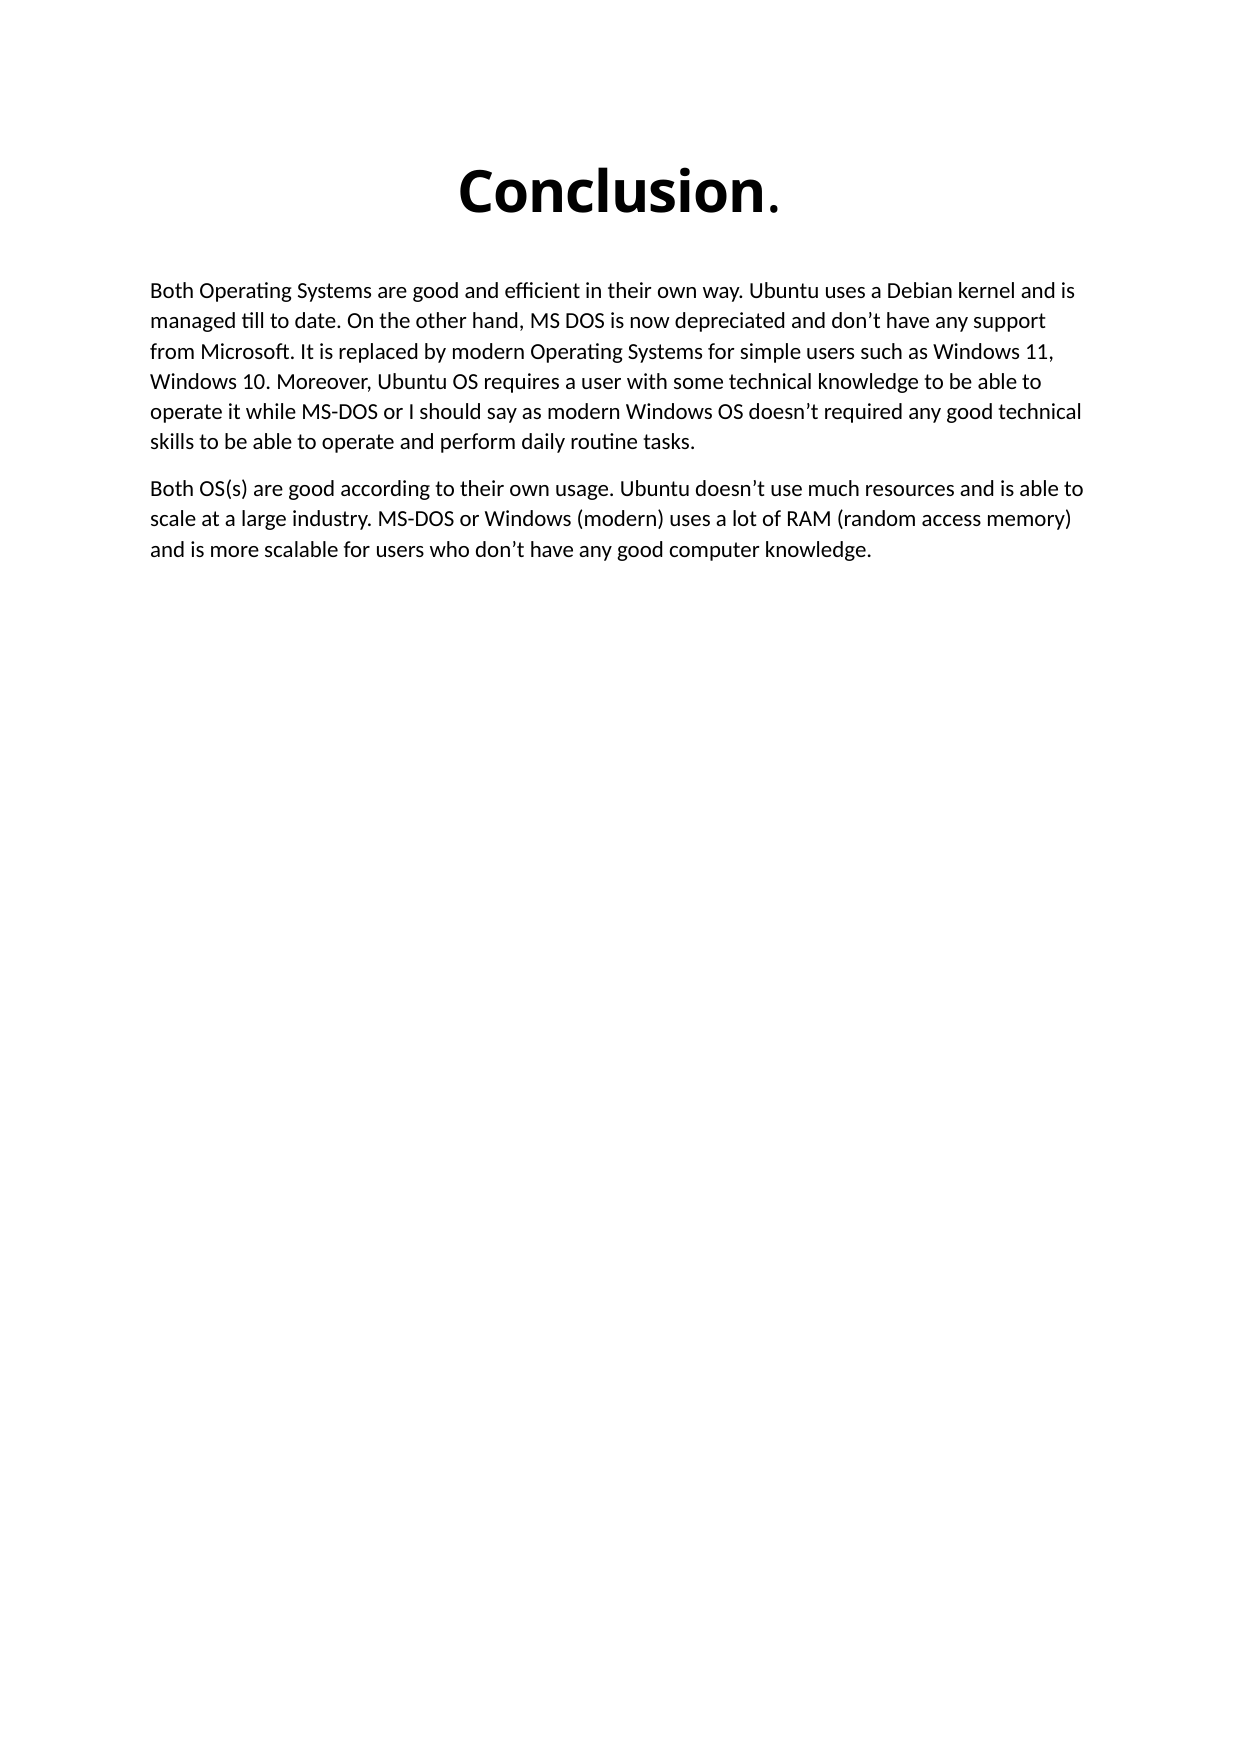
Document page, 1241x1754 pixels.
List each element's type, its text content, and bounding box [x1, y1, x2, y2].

title Conclusion. [150, 150, 1090, 229]
text Both OS(s) are good according to their own usage. Ubuntu doesn’t use much resources and is able to scale at a large industry. MS-DOS or Windows (modern) uses a lot of RAM (random access memory) and is more scalable for users who don’t have any good computer knowledge. [150, 474, 1090, 563]
text Both Operating Systems are good and efficient in their own way. Ubuntu uses a Debian kernel and is managed till to date. On the other hand, MS DOS is now depreciated and don’t have any support from Microsoft. It is replaced by modern Operating Systems for simple users such as Windows 11, Windows 10. Moreover, Ubuntu OS requires a user with some technical knowledge to be able to operate it while MS-DOS or I should say as modern Windows OS doesn’t required any good technical skills to be able to operate and perform daily routine tasks. [150, 276, 1090, 455]
